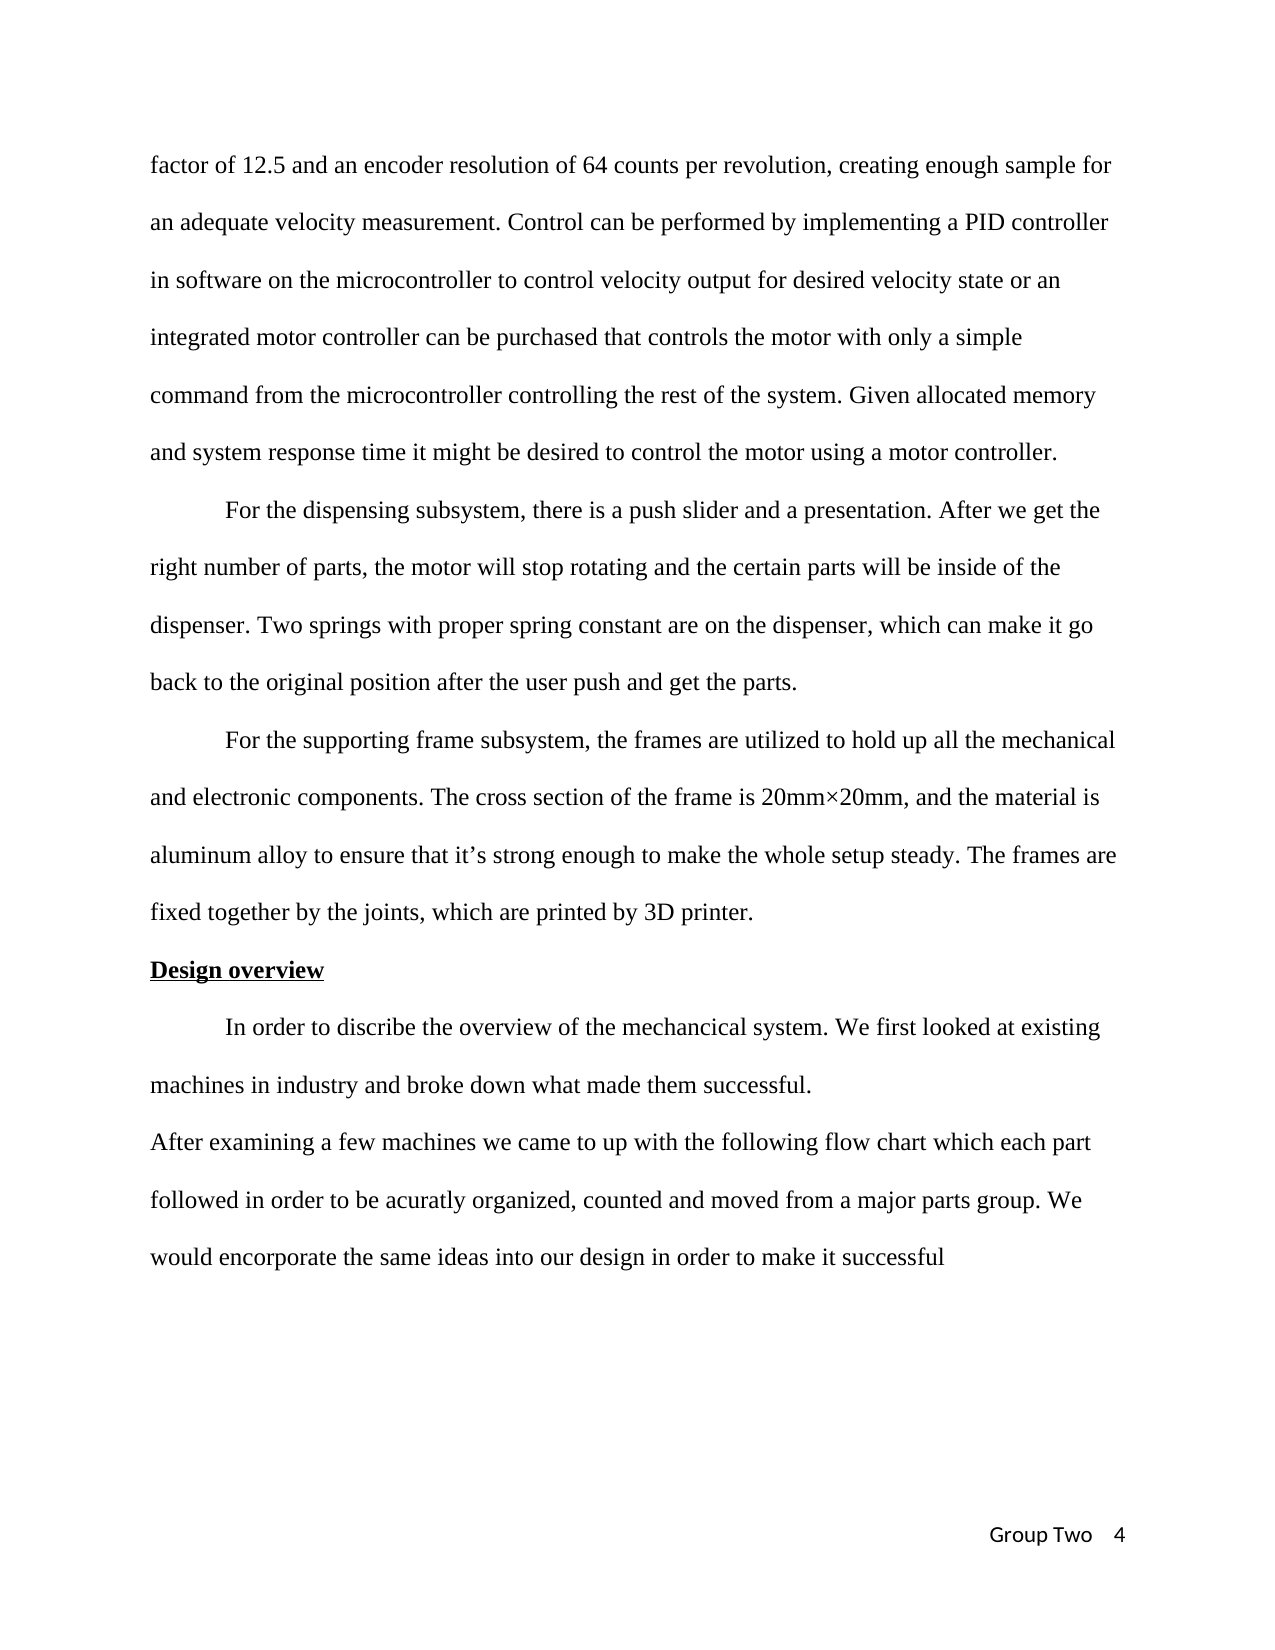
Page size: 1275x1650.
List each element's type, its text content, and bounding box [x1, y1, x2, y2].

text Design overview [150, 955, 1125, 984]
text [150, 150, 1125, 466]
text For the dispensing subsystem, there is a push slider and a presentation. After we get the right number of parts, the motor will stop rotating and the certain parts will be inside of the dispenser. Two springs with proper spring constant are on the dispenser, which can make it go back to the original position after the user push and get the parts. [150, 495, 1125, 696]
text For the supporting frame subsystem, the frames are utilized to hold up all the mechanical and electronic components. The cross section of the frame is 20mm×20mm, and the material is aluminum alloy to ensure that it’s strong enough to make the whole setup steady. The frames are fixed together by the joints, which are printed by 3D printer. [150, 725, 1125, 926]
text In order to discribe the overview of the mechancical system. We first looked at existing machines in industry and broke down what made them successful. [150, 1012, 1125, 1099]
text After examining a few machines we came to up with the following flow chart which each part followed in order to be acuratly organized, counted and moved from a major parts group. We would encorporate the same ideas into our design in order to make it successful [150, 1127, 1125, 1271]
